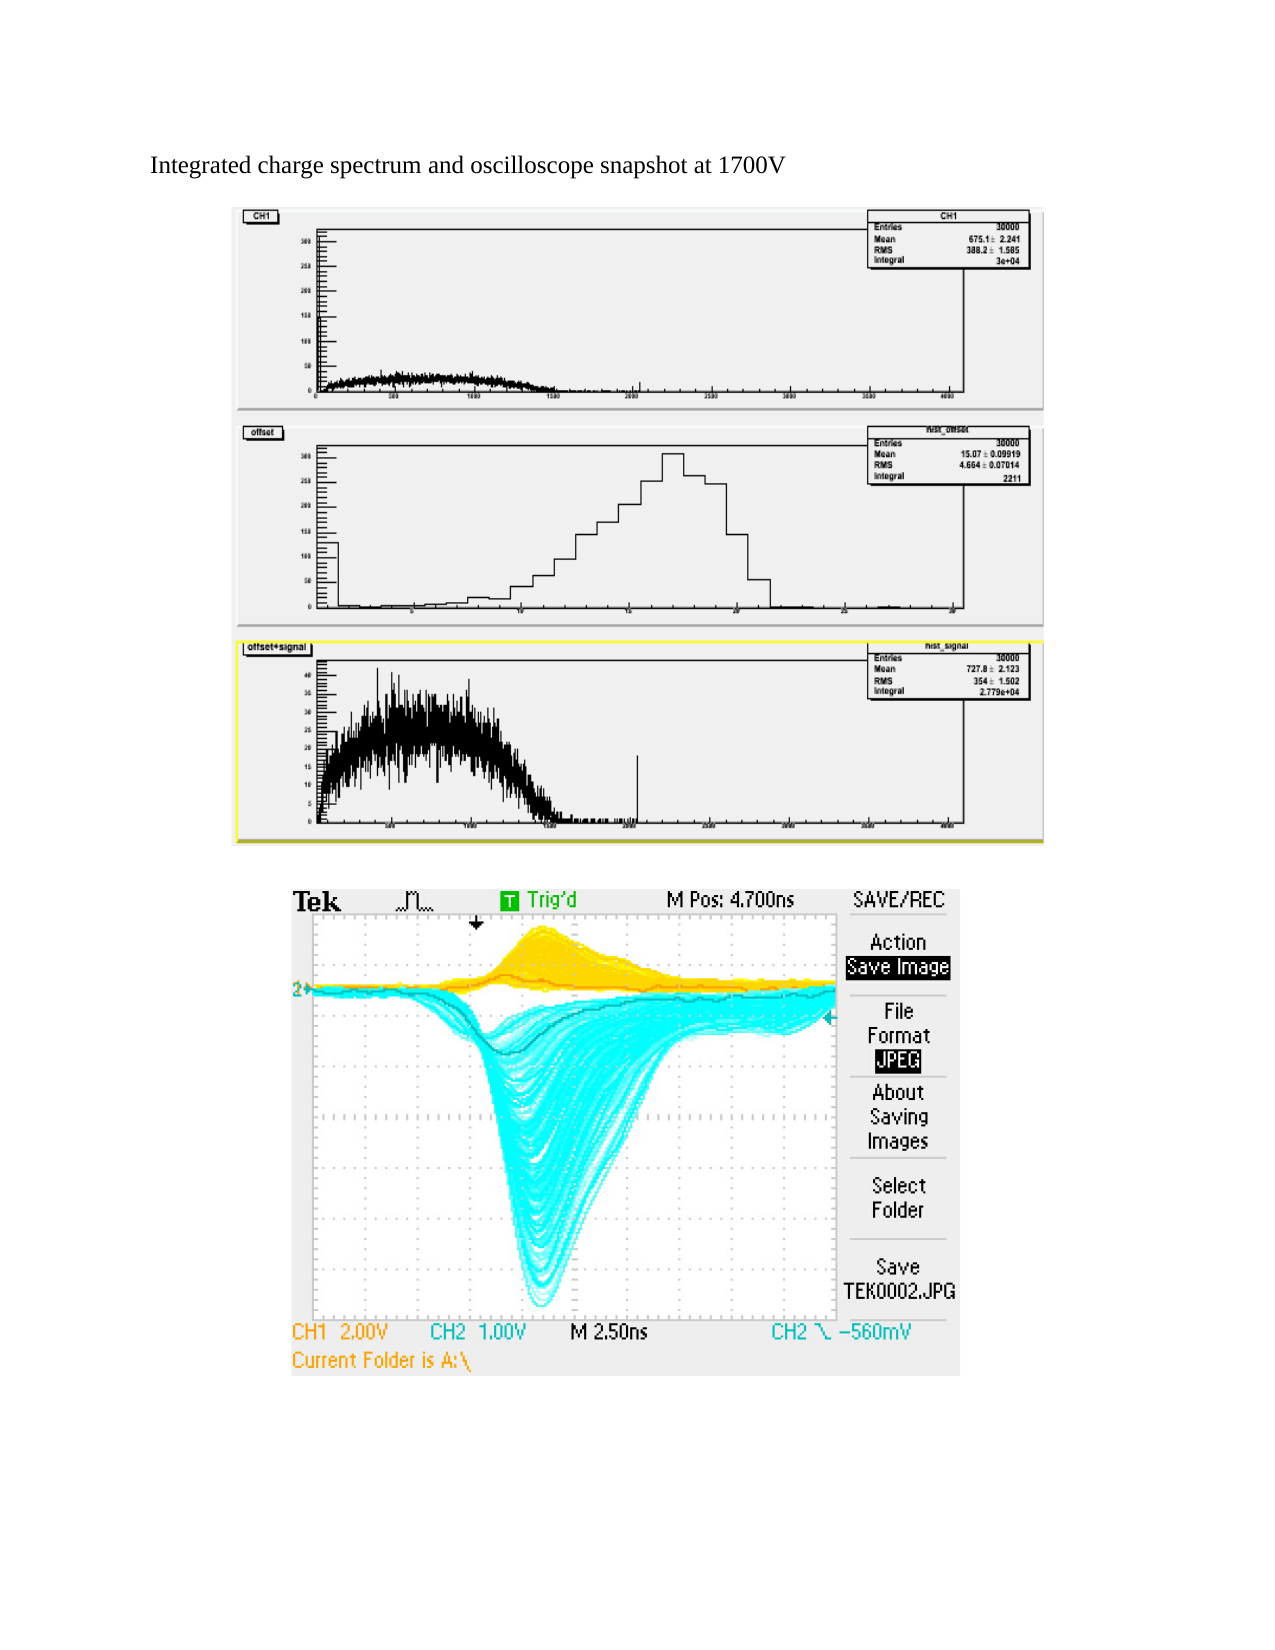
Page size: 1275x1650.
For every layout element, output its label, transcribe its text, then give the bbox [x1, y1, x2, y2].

picture [291, 889, 961, 1376]
picture [231, 207, 1044, 846]
text Integrated charge spectrum and oscilloscope snapshot at 1700V [150, 150, 1125, 179]
